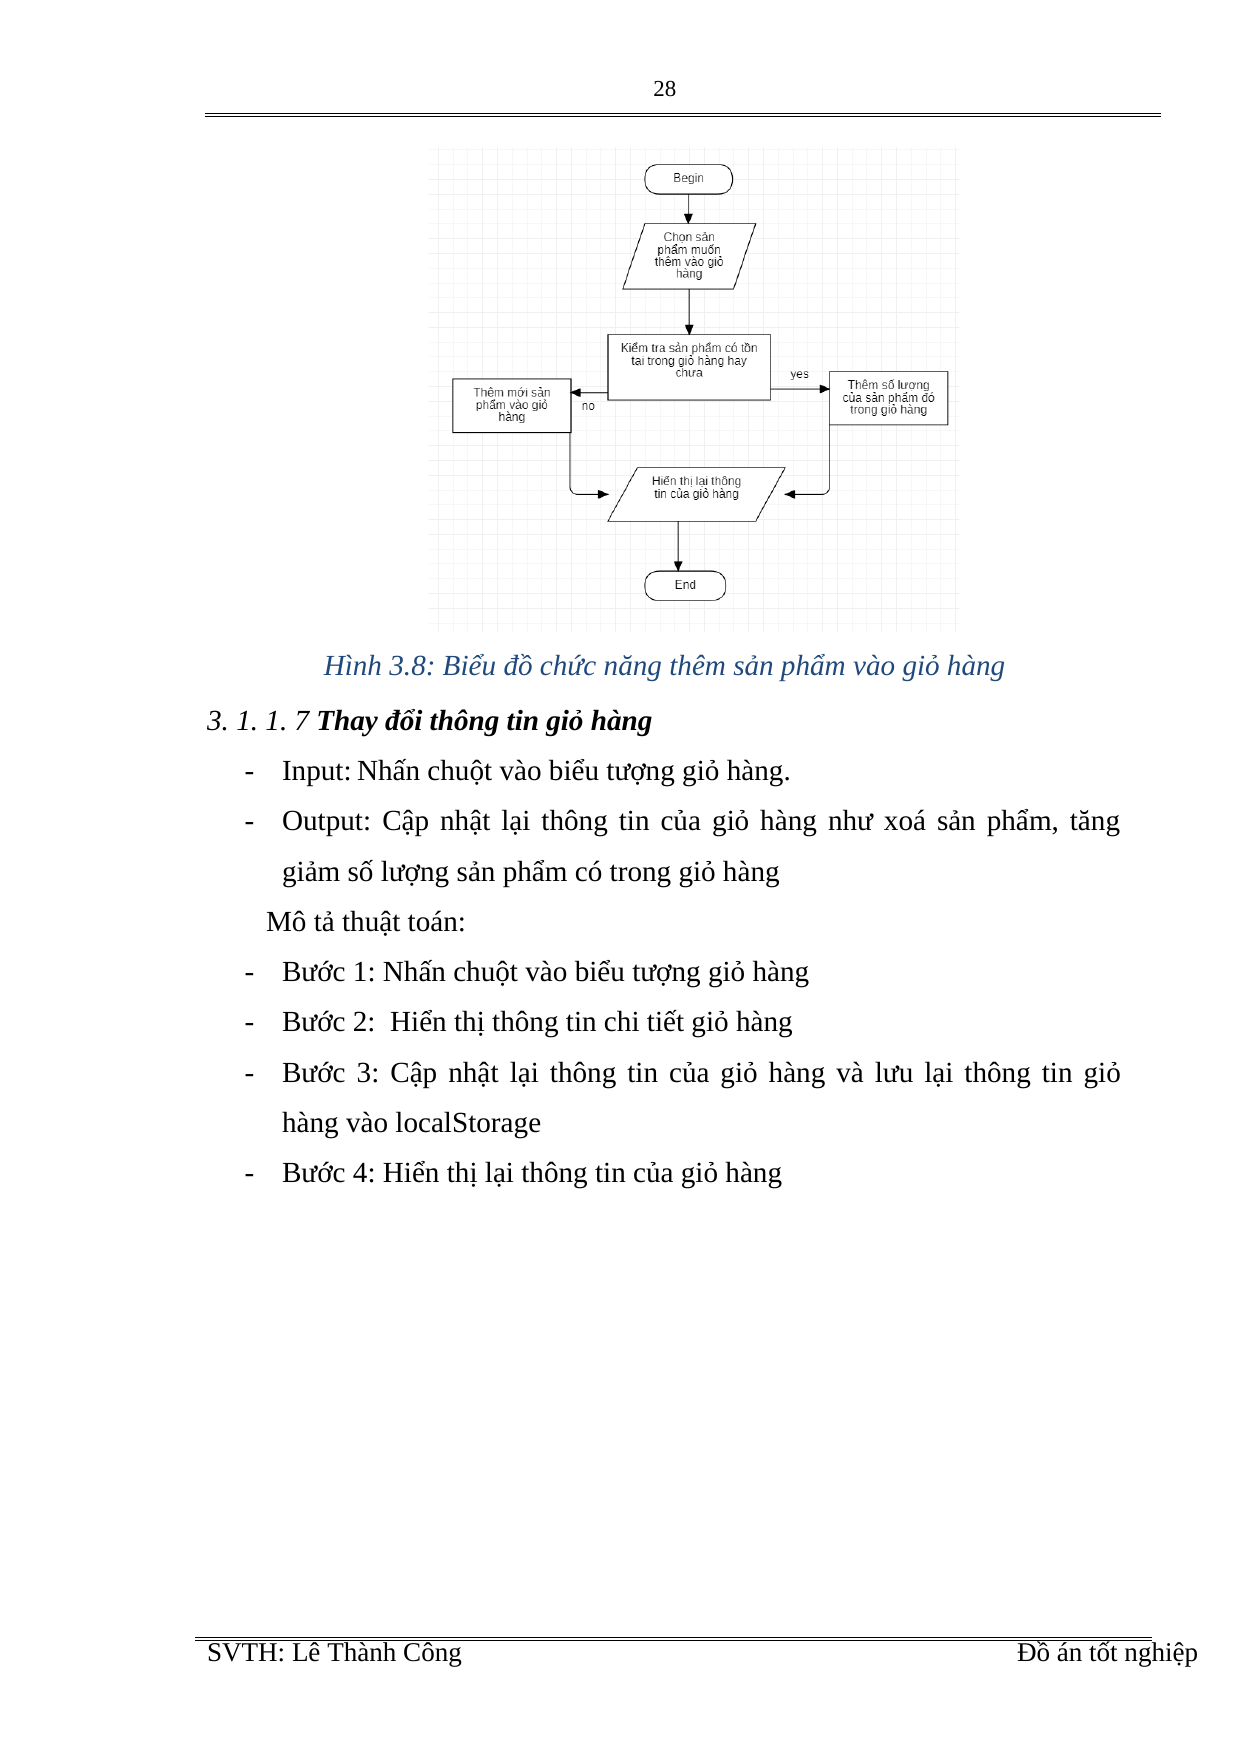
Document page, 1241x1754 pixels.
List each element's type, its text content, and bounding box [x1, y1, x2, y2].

list Output: Cập nhật lại thông tin của giỏ hàng như xoá sản phẩm, tăng giảm số lượng sản phẩm có trong giỏ hàng [244, 803, 1122, 887]
subtitle Thay đổi thông tin giỏ hàng [207, 703, 1122, 736]
text Mô tả thuật toán: [207, 904, 1122, 937]
list Bước 4: Hiển thị lại thông tin của giỏ hàng [244, 1156, 1122, 1189]
list Bước 3: Cập nhật lại thông tin của giỏ hàng và lưu lại thông tin giỏ hàng vào localStorage [244, 1055, 1122, 1139]
list Bước 2: Hiển thị thông tin chi tiết giỏ hàng [244, 1004, 1122, 1038]
list Input: Nhấn chuột vào biểu tượng giỏ hàng. [244, 753, 1122, 787]
picture [428, 147, 960, 632]
list Bước 1: Nhấn chuột vào biểu tượng giỏ hàng [244, 954, 1122, 988]
